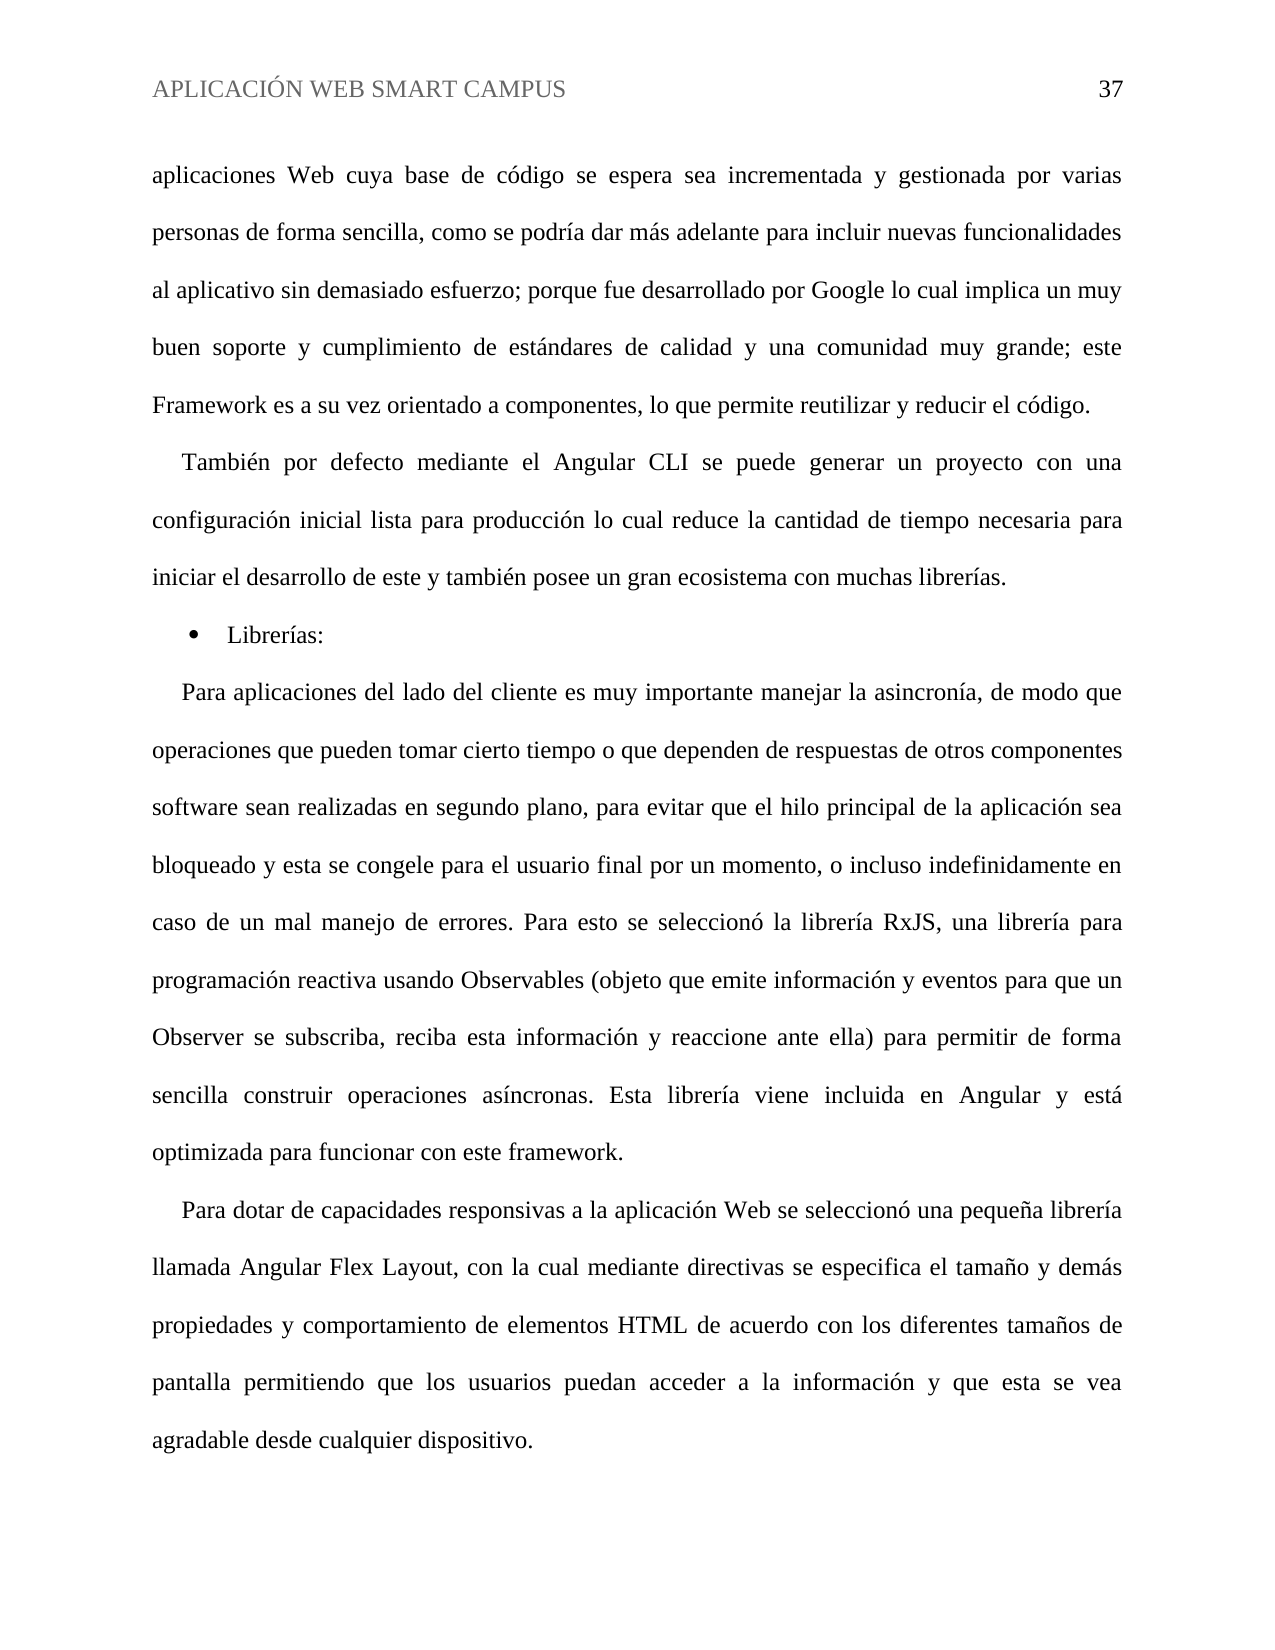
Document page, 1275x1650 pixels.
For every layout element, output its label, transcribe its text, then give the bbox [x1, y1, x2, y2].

text También por defecto mediante el Angular CLI se puede generar un proyecto con una configuración inicial lista para producción lo cual reduce la cantidad de tiempo necesaria para iniciar el desarrollo de este y también posee un gran ecosistema con muchas librerías. [152, 447, 1123, 591]
text Para aplicaciones del lado del cliente es muy importante manejar la asincronía, de modo que operaciones que pueden tomar cierto tiempo o que dependen de respuestas de otros componentes software sean realizadas en segundo plano, para evitar que el hilo principal de la aplicación sea bloqueado y esta se congele para el usuario final por un momento, o incluso indefinidamente en caso de un mal manejo de errores. Para esto se seleccionó la librería RxJS, una librería para programación reactiva usando Observables (objeto que emite información y eventos para que un Observer se subscriba, reciba esta información y reaccione ante ella) para permitir de forma sencilla construir operaciones asíncronas. Esta librería viene incluida en Angular y está optimizada para funcionar con este framework. [152, 677, 1123, 1166]
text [152, 160, 1123, 419]
list Librerías: [189, 620, 1123, 649]
text Para dotar de capacidades responsivas a la aplicación Web se seleccionó una pequeña librería llamada Angular Flex Layout, con la cual mediante directivas se especifica el tamaño y demás propiedades y comportamiento de elementos HTML de acuerdo con los diferentes tamaños de pantalla permitiendo que los usuarios puedan acceder a la información y que esta se vea agradable desde cualquier dispositivo. [152, 1195, 1123, 1454]
